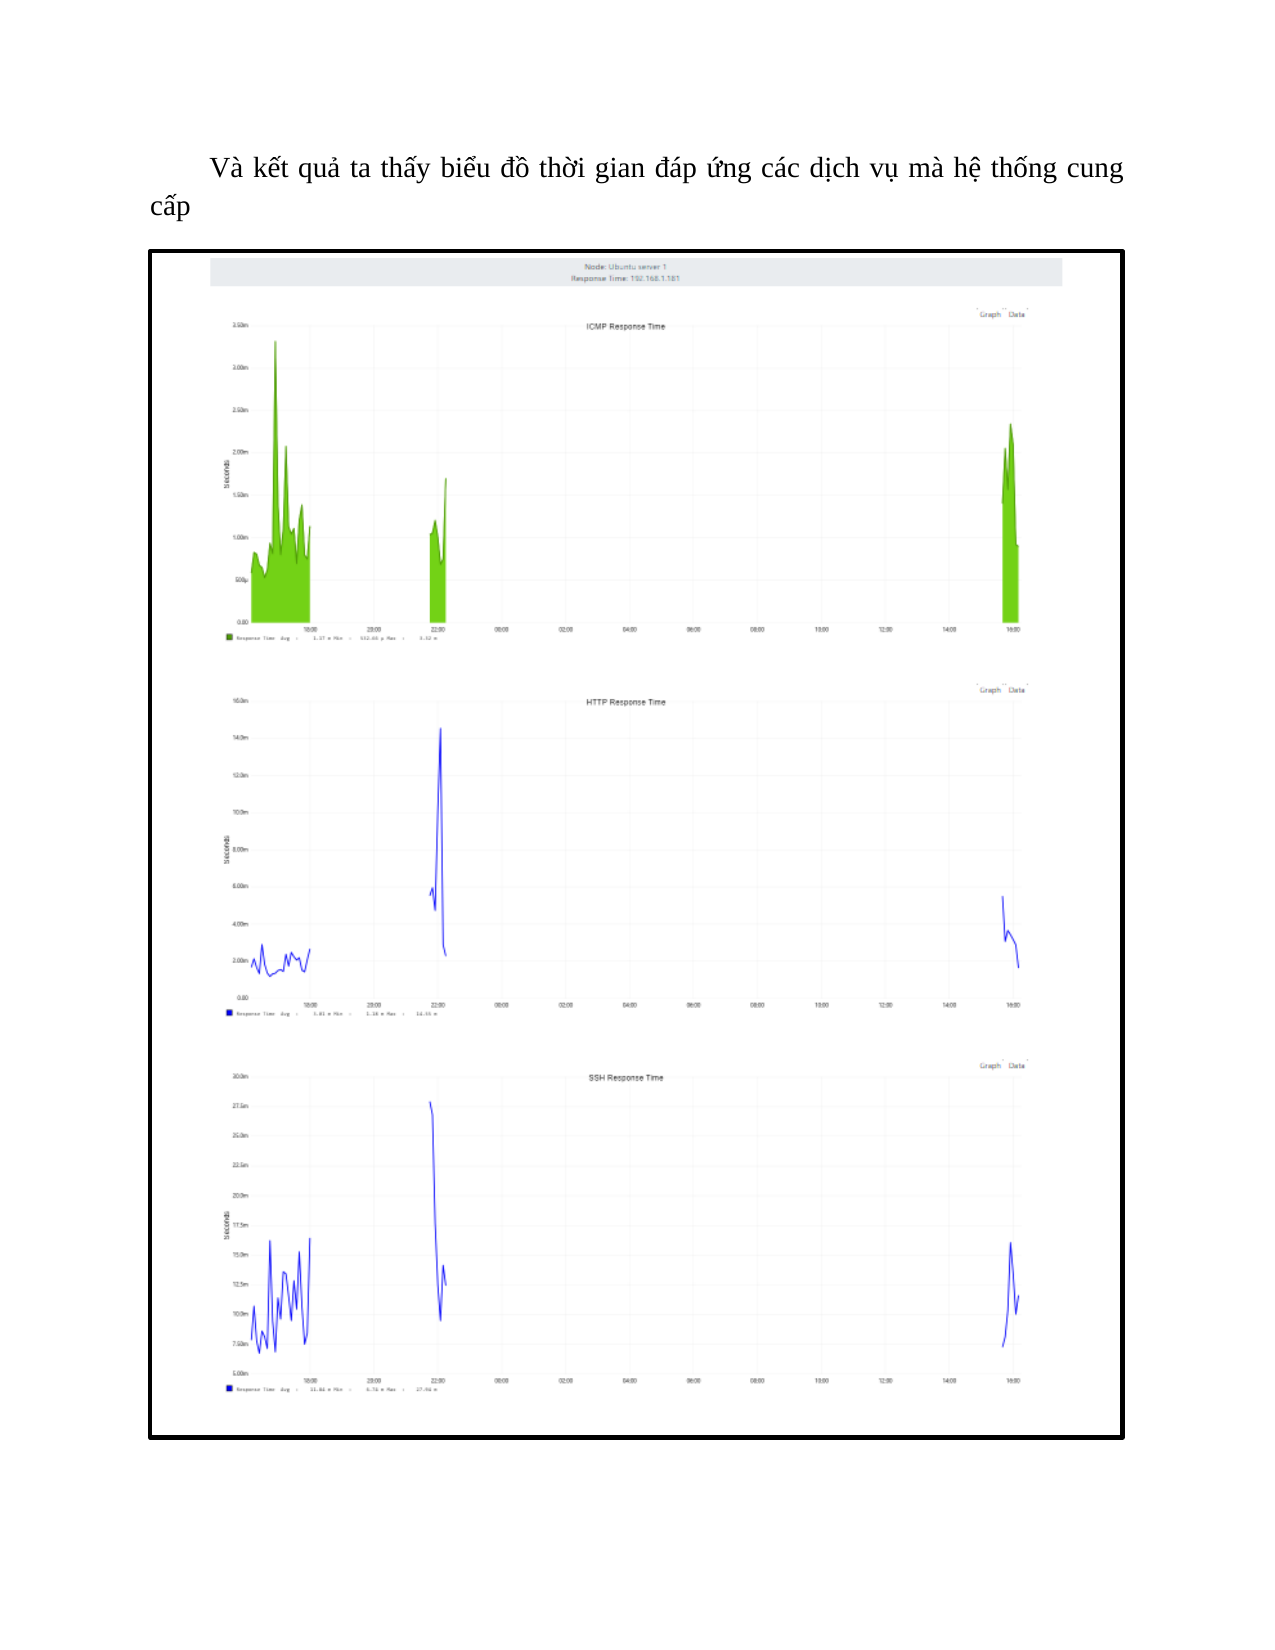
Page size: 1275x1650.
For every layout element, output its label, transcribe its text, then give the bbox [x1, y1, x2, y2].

text Và kết quả ta thấy biểu đồ thời gian đáp ứng các dịch vụ mà hệ thống cung cấp [150, 150, 1125, 222]
picture [210, 258, 1063, 1426]
